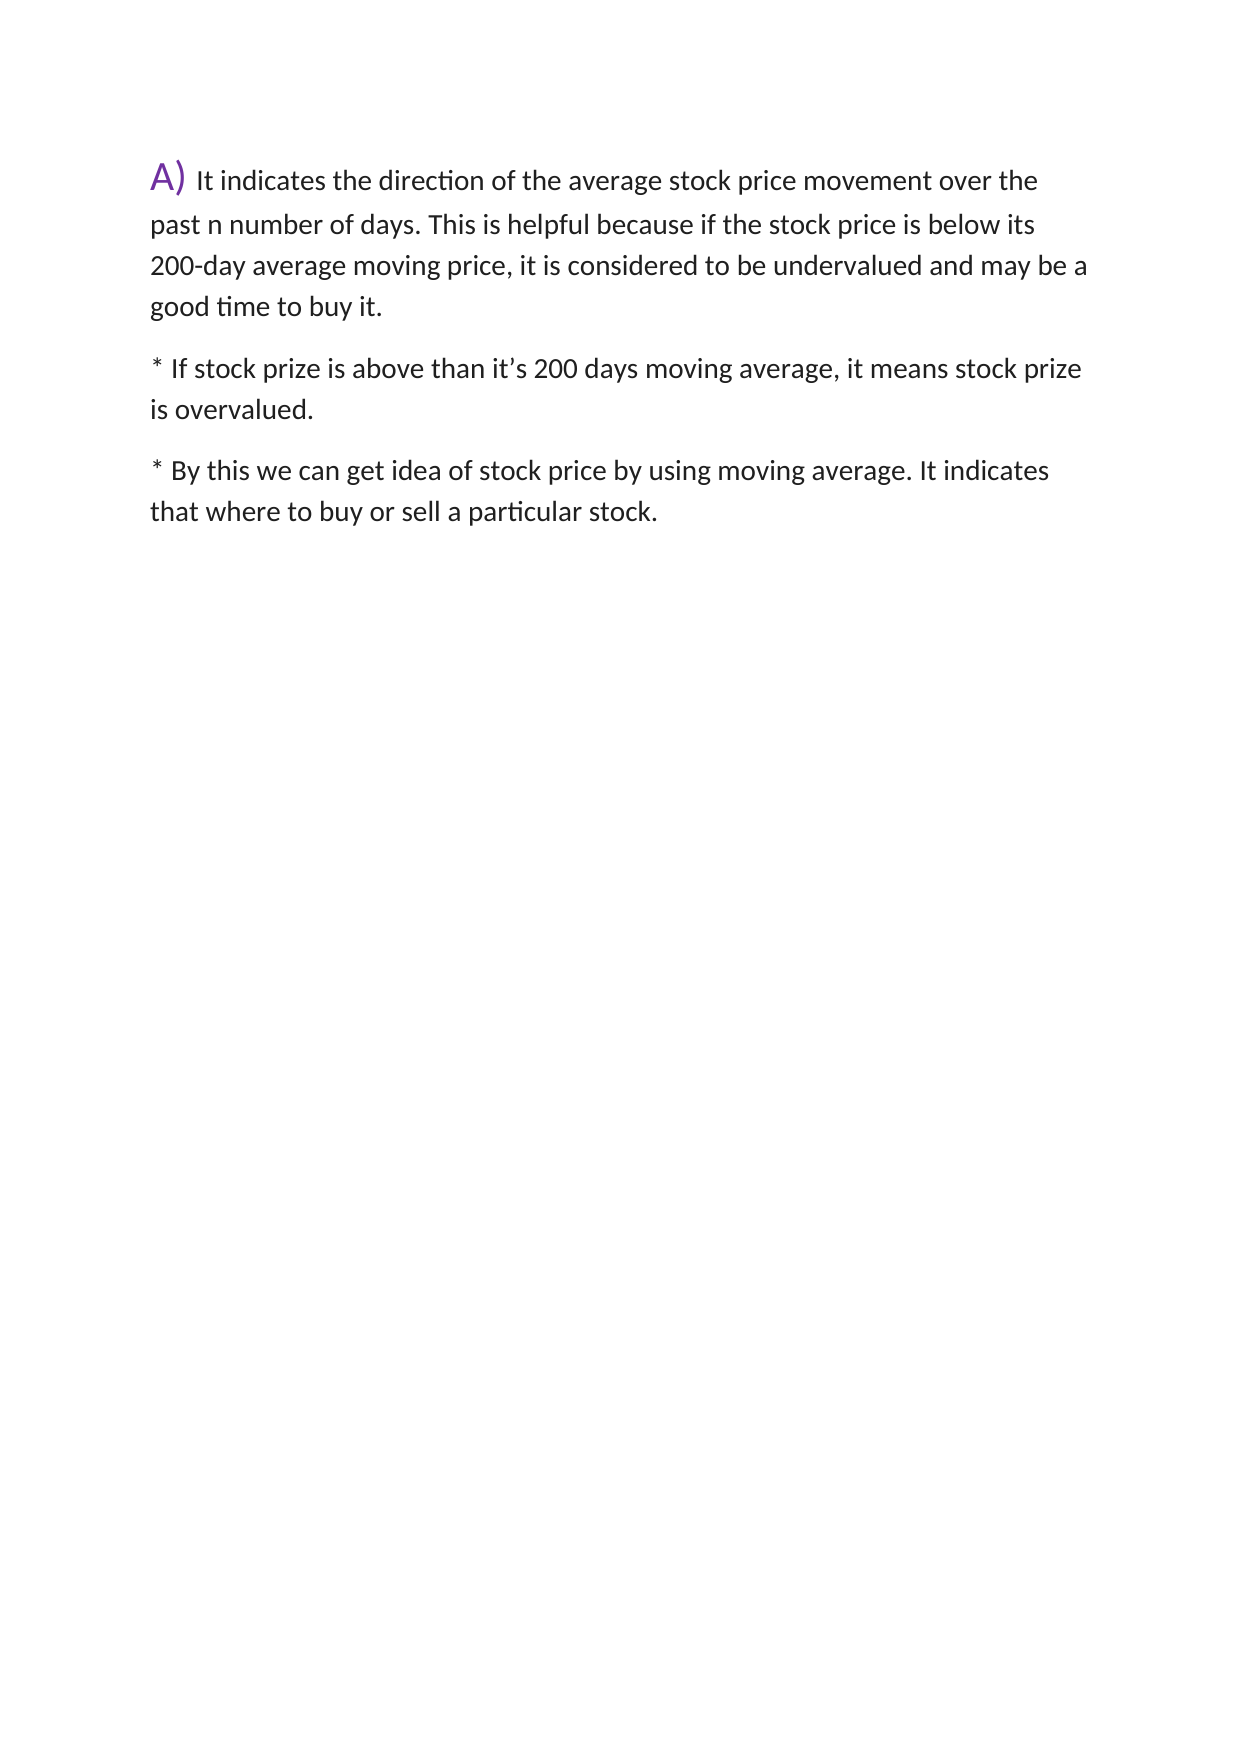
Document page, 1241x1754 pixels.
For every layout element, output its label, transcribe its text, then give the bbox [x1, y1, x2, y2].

text A) It indicates the direction of the average stock price movement over the past n number of days. This is helpful because if the stock price is below its 200-day average moving price, it is considered to be undervalued and may be a good time to buy it. [150, 150, 1090, 324]
text * If stock prize is above than it’s 200 days moving average, it means stock prize is overvalued. [150, 350, 1090, 426]
text * By this we can get idea of stock price by using moving average. It indicates that where to buy or sell a particular stock. [150, 452, 1090, 529]
